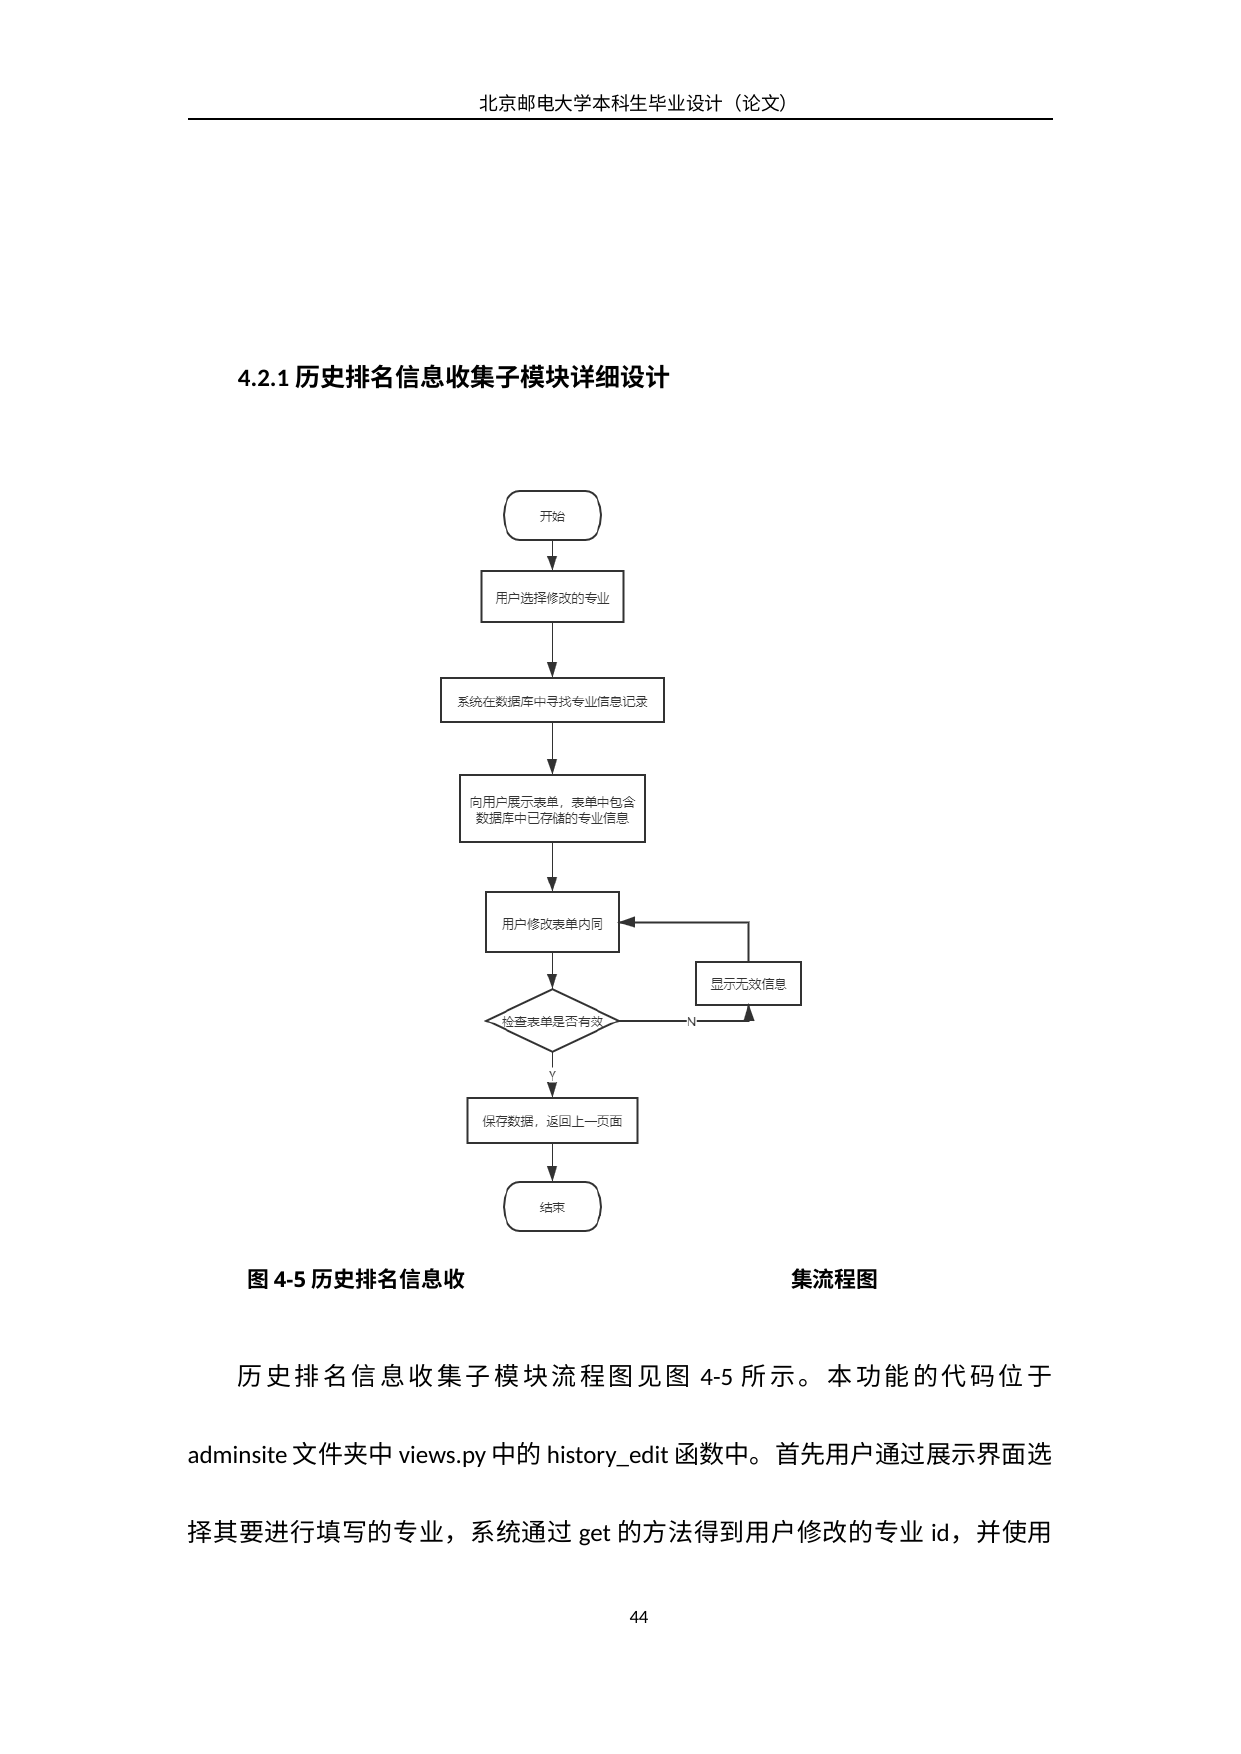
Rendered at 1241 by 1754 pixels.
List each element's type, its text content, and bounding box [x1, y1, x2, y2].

subtitle 4.2.1 历史排名信息收集子模块详细设计 [187, 343, 1028, 408]
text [187, 1342, 1053, 1563]
subtitle 图4-5 历史排名信息收集流程图 [187, 1262, 1053, 1294]
picture [431, 482, 810, 1235]
